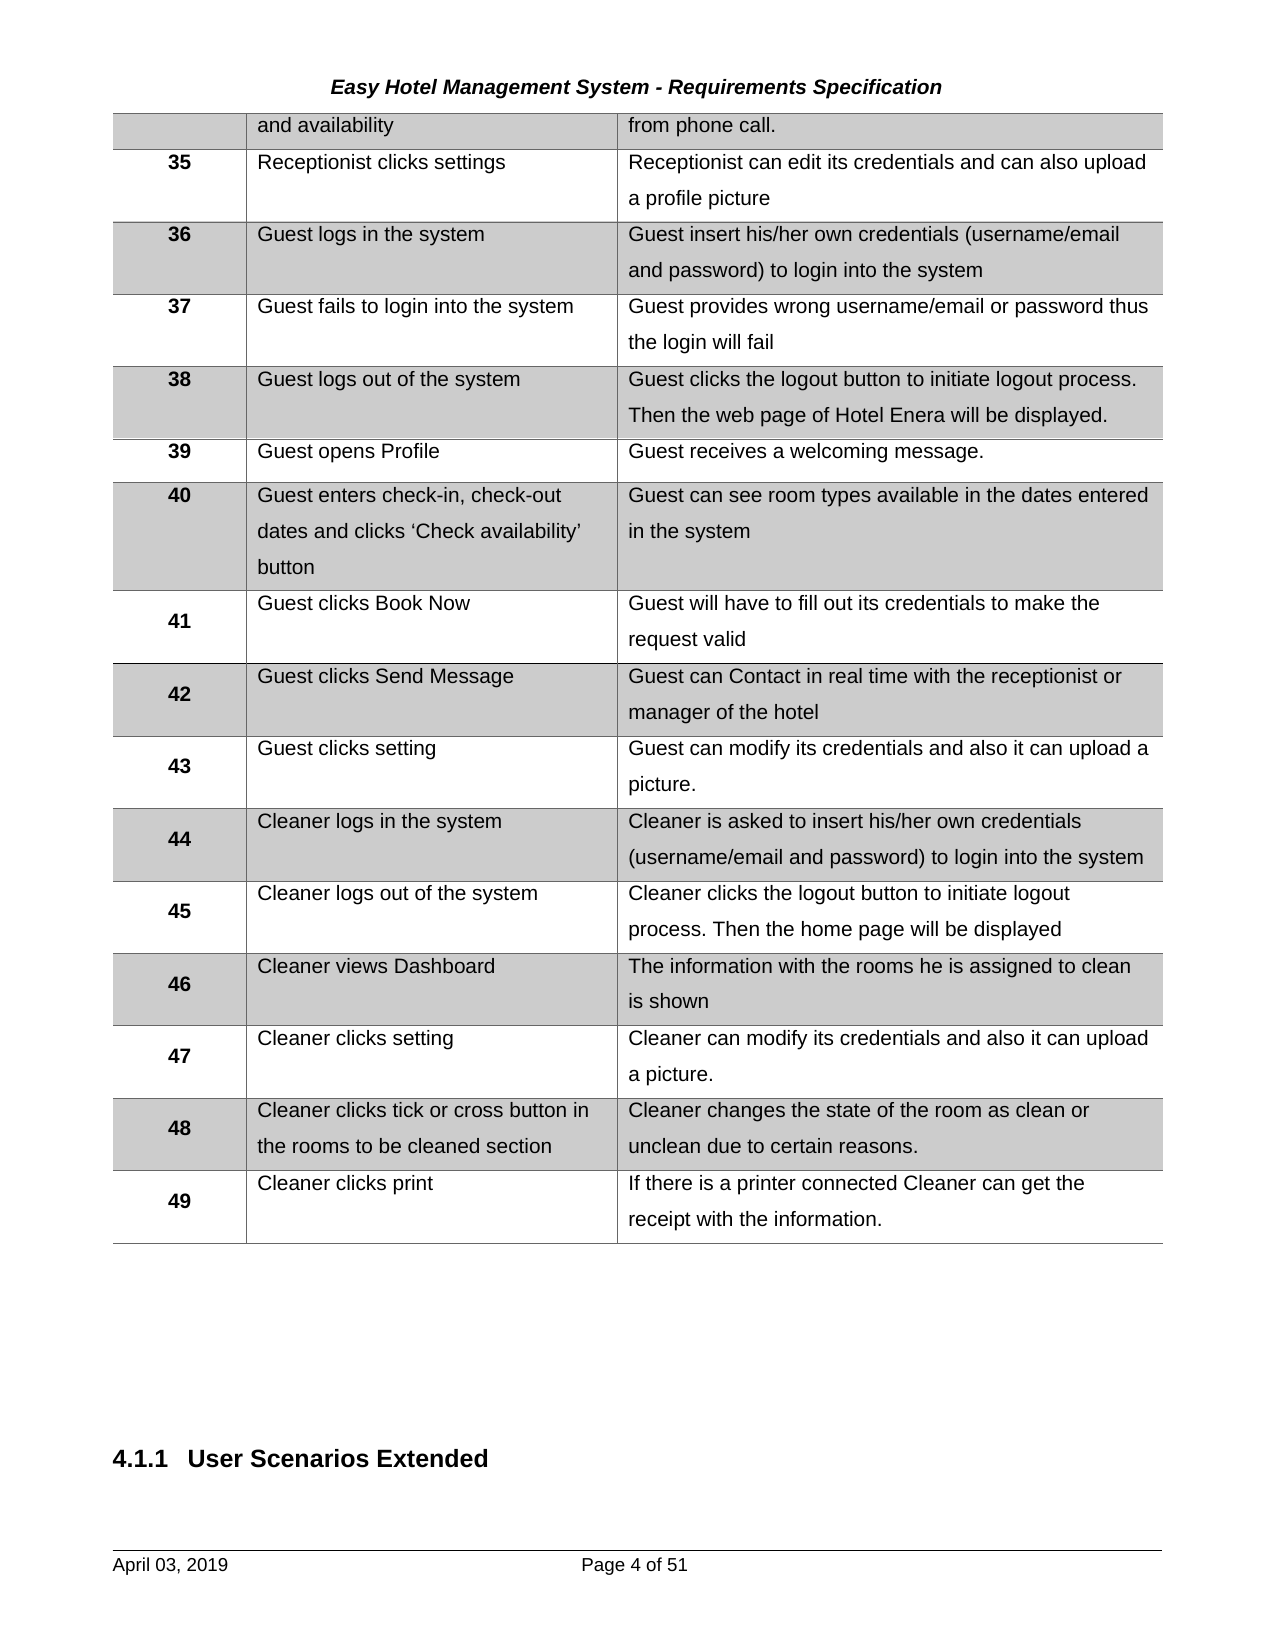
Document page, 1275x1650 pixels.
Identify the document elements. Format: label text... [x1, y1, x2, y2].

table_cell Guest can modify its credentials and also it can upload a picture. [618, 737, 1163, 808]
table_cell Guest opens Profile [247, 440, 617, 482]
table_cell 38 [113, 367, 246, 438]
table_cell Guest insert his/her own credentials (username/email and password) to login into the system [618, 223, 1163, 294]
table_cell Receptionist can edit its credentials and can also upload a profile picture [618, 150, 1163, 221]
table_cell Cleaner clicks setting [247, 1026, 617, 1098]
table_cell 47 [113, 1026, 246, 1098]
table_cell Cleaner clicks the logout button to initiate logout process. Then the home page will be displayed [618, 882, 1163, 953]
table_cell Guest can see room types available in the dates entered in the system [618, 483, 1163, 590]
table_cell Guest logs out of the system [247, 367, 617, 438]
table_cell Guest will have to fill out its credentials to make the request valid [618, 591, 1163, 663]
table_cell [247, 114, 617, 149]
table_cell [618, 114, 1163, 149]
table_cell 37 [113, 295, 246, 366]
table_cell 48 [113, 1099, 246, 1170]
table_cell 46 [113, 954, 246, 1025]
table_cell 39 [113, 440, 246, 482]
table_cell Guest clicks Book Now [247, 591, 617, 663]
table_cell 41 [113, 591, 246, 663]
table_cell Guest logs in the system [247, 223, 617, 294]
table_cell Cleaner logs in the system [247, 809, 617, 881]
table_cell Cleaner is asked to insert his/her own credentials (username/email and password) to login into the system [618, 809, 1163, 881]
table_cell 44 [113, 809, 246, 881]
table_cell If there is a printer connected Cleaner can get the receipt with the information. [618, 1171, 1163, 1242]
table_cell 36 [113, 223, 246, 294]
table_cell Cleaner logs out of the system [247, 882, 617, 953]
table_cell Guest clicks the logout button to initiate logout process. Then the web page of Hotel Enera will be displayed. [618, 367, 1163, 438]
subtitle User Scenarios Extended [112, 1444, 1162, 1472]
table_cell 34 [113, 114, 246, 149]
table_cell 49 [113, 1171, 246, 1242]
table_cell Guest enters check-in, check-out dates and clicks ‘Check availability’ button [247, 483, 617, 590]
table_cell Receptionist clicks settings [247, 150, 617, 221]
table_cell Guest can Contact in real time with the receptionist or manager of the hotel [618, 664, 1163, 736]
table_cell The information with the rooms he is assigned to clean is shown [618, 954, 1163, 1025]
table_cell Guest provides wrong username/email or password thus the login will fail [618, 295, 1163, 366]
table_cell Guest receives a welcoming message. [618, 440, 1163, 482]
table_cell 42 [113, 664, 246, 736]
table_cell Cleaner can modify its credentials and also it can upload a picture. [618, 1026, 1163, 1098]
table_cell Cleaner clicks tick or cross button in the rooms to be cleaned section [247, 1099, 617, 1170]
table_cell 43 [113, 737, 246, 808]
table_cell 45 [113, 882, 246, 953]
table_cell 40 [113, 483, 246, 590]
table_cell Cleaner clicks print [247, 1171, 617, 1242]
table_cell Guest clicks setting [247, 737, 617, 808]
table_cell Guest fails to login into the system [247, 295, 617, 366]
table_cell Cleaner changes the state of the room as clean or unclean due to certain reasons. [618, 1099, 1163, 1170]
table_cell Guest clicks Send Message [247, 664, 617, 736]
table_cell 35 [113, 150, 246, 221]
table_cell Cleaner views Dashboard [247, 954, 617, 1025]
